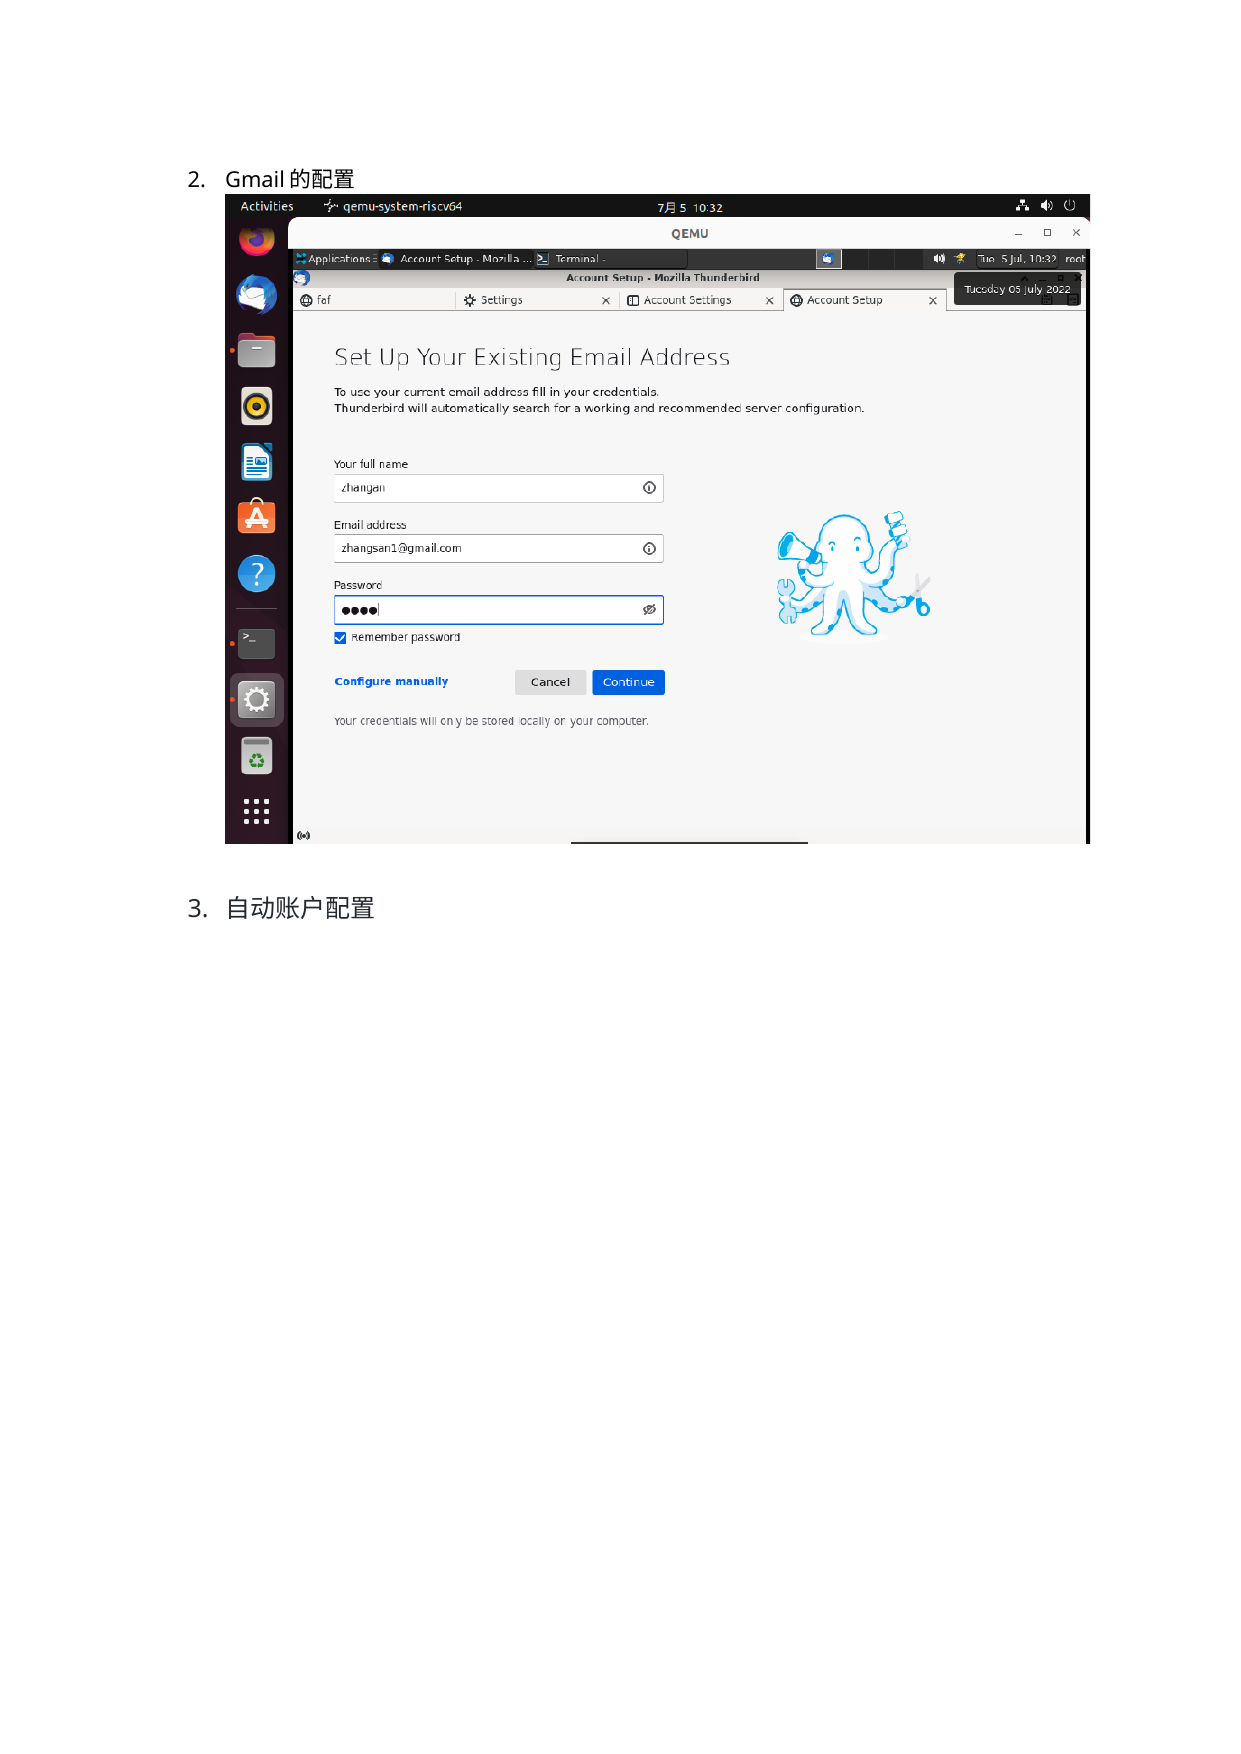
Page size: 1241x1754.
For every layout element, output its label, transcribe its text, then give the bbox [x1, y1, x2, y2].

list 自动账户配置 [187, 874, 1053, 939]
picture [225, 194, 1091, 844]
list Gmail的配置 [187, 162, 1053, 194]
